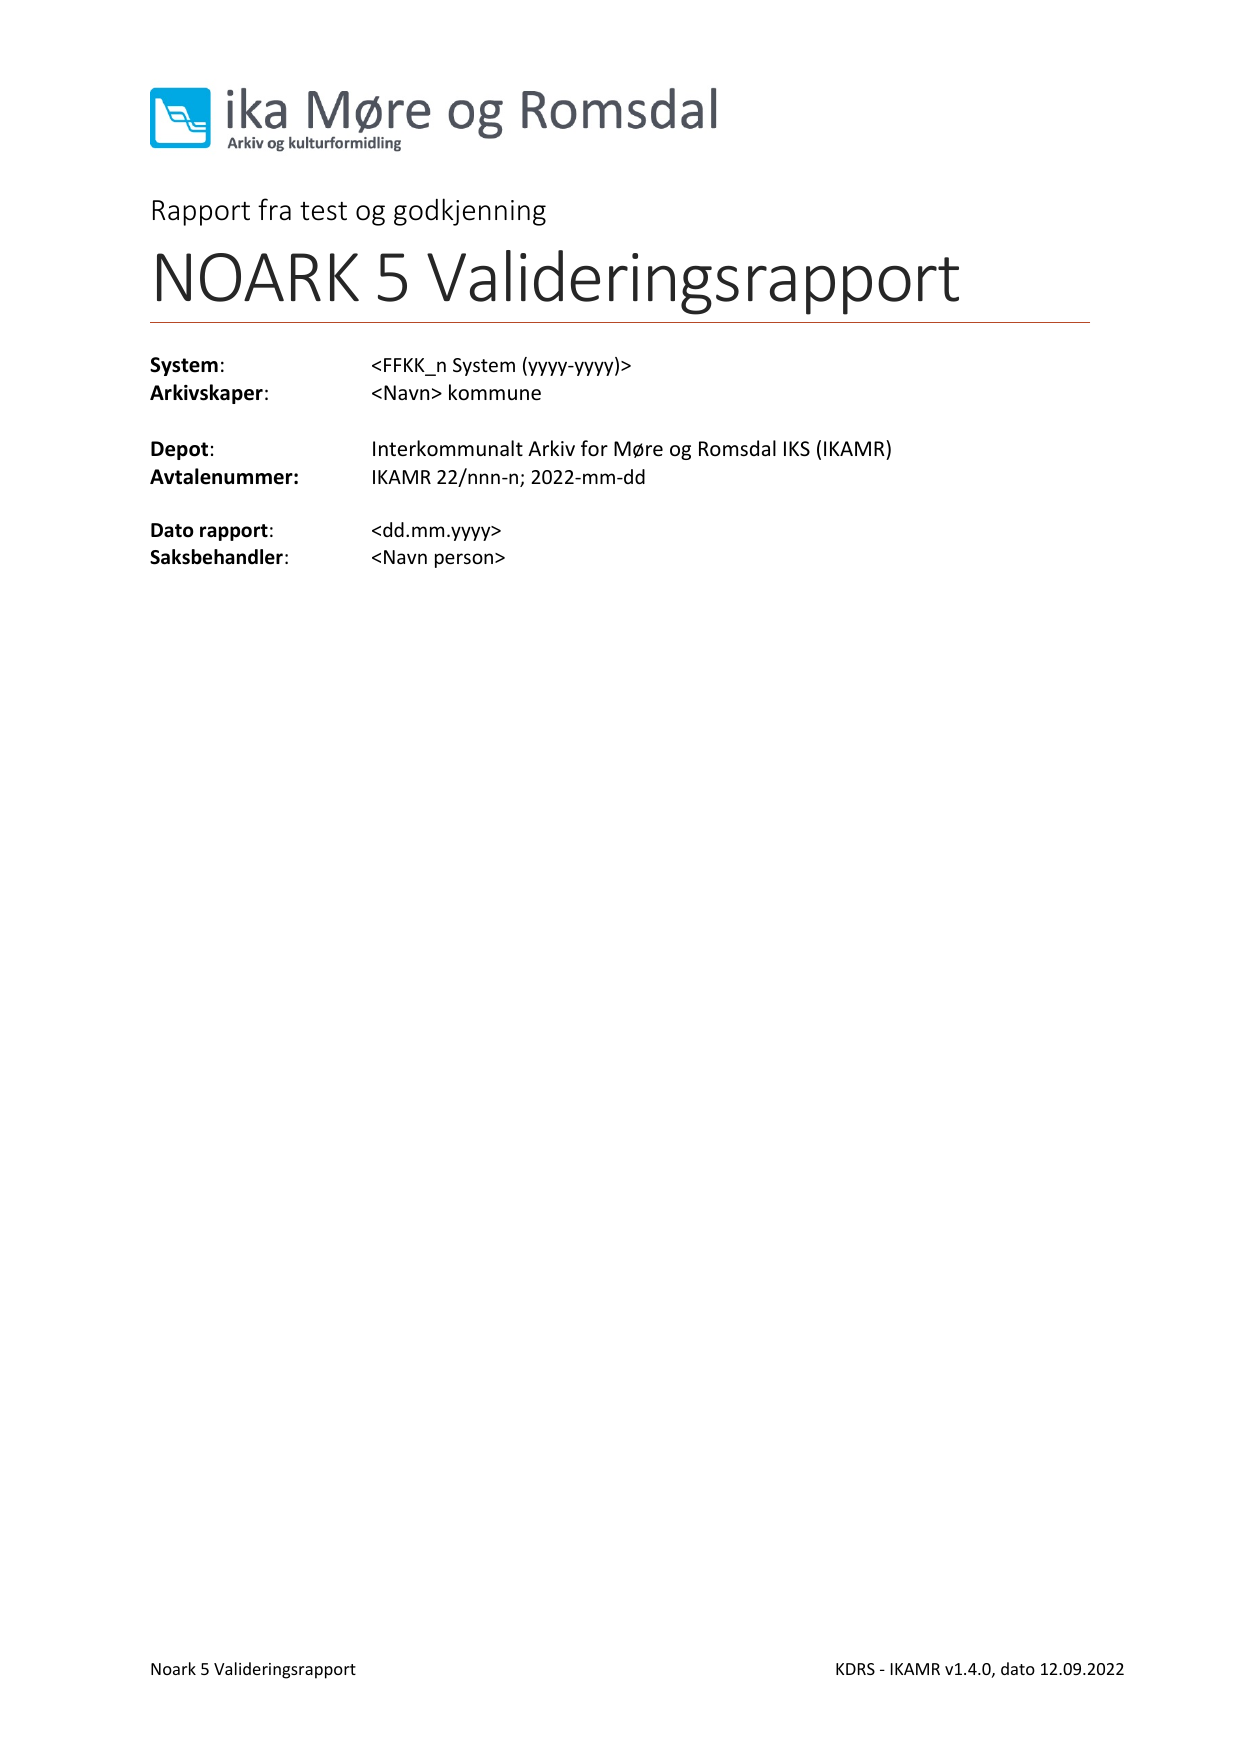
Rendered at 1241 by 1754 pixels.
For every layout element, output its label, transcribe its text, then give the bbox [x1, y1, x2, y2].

subtitle Rapport fra test og godkjenning [150, 190, 1090, 228]
text Dato rapport: <dd.mm.yyyy> Saksbehandler: <Navn person> [150, 490, 1090, 570]
text Avtalenummer: IKAMR 22/nnn-n; 2022-mm-dd [150, 462, 1090, 490]
text Depot: Interkommunalt Arkiv for Møre og Romsdal IKS (IKAMR) [150, 434, 1090, 462]
picture [155, 99, 206, 143]
picture [150, 35, 729, 191]
text Arkivskaper: <Navn> kommune [150, 378, 1090, 406]
title NOARK 5 Valideringsrapport [150, 228, 1090, 322]
text System: <FFKK_n System (yyyy-yyyy)> [150, 350, 1090, 378]
